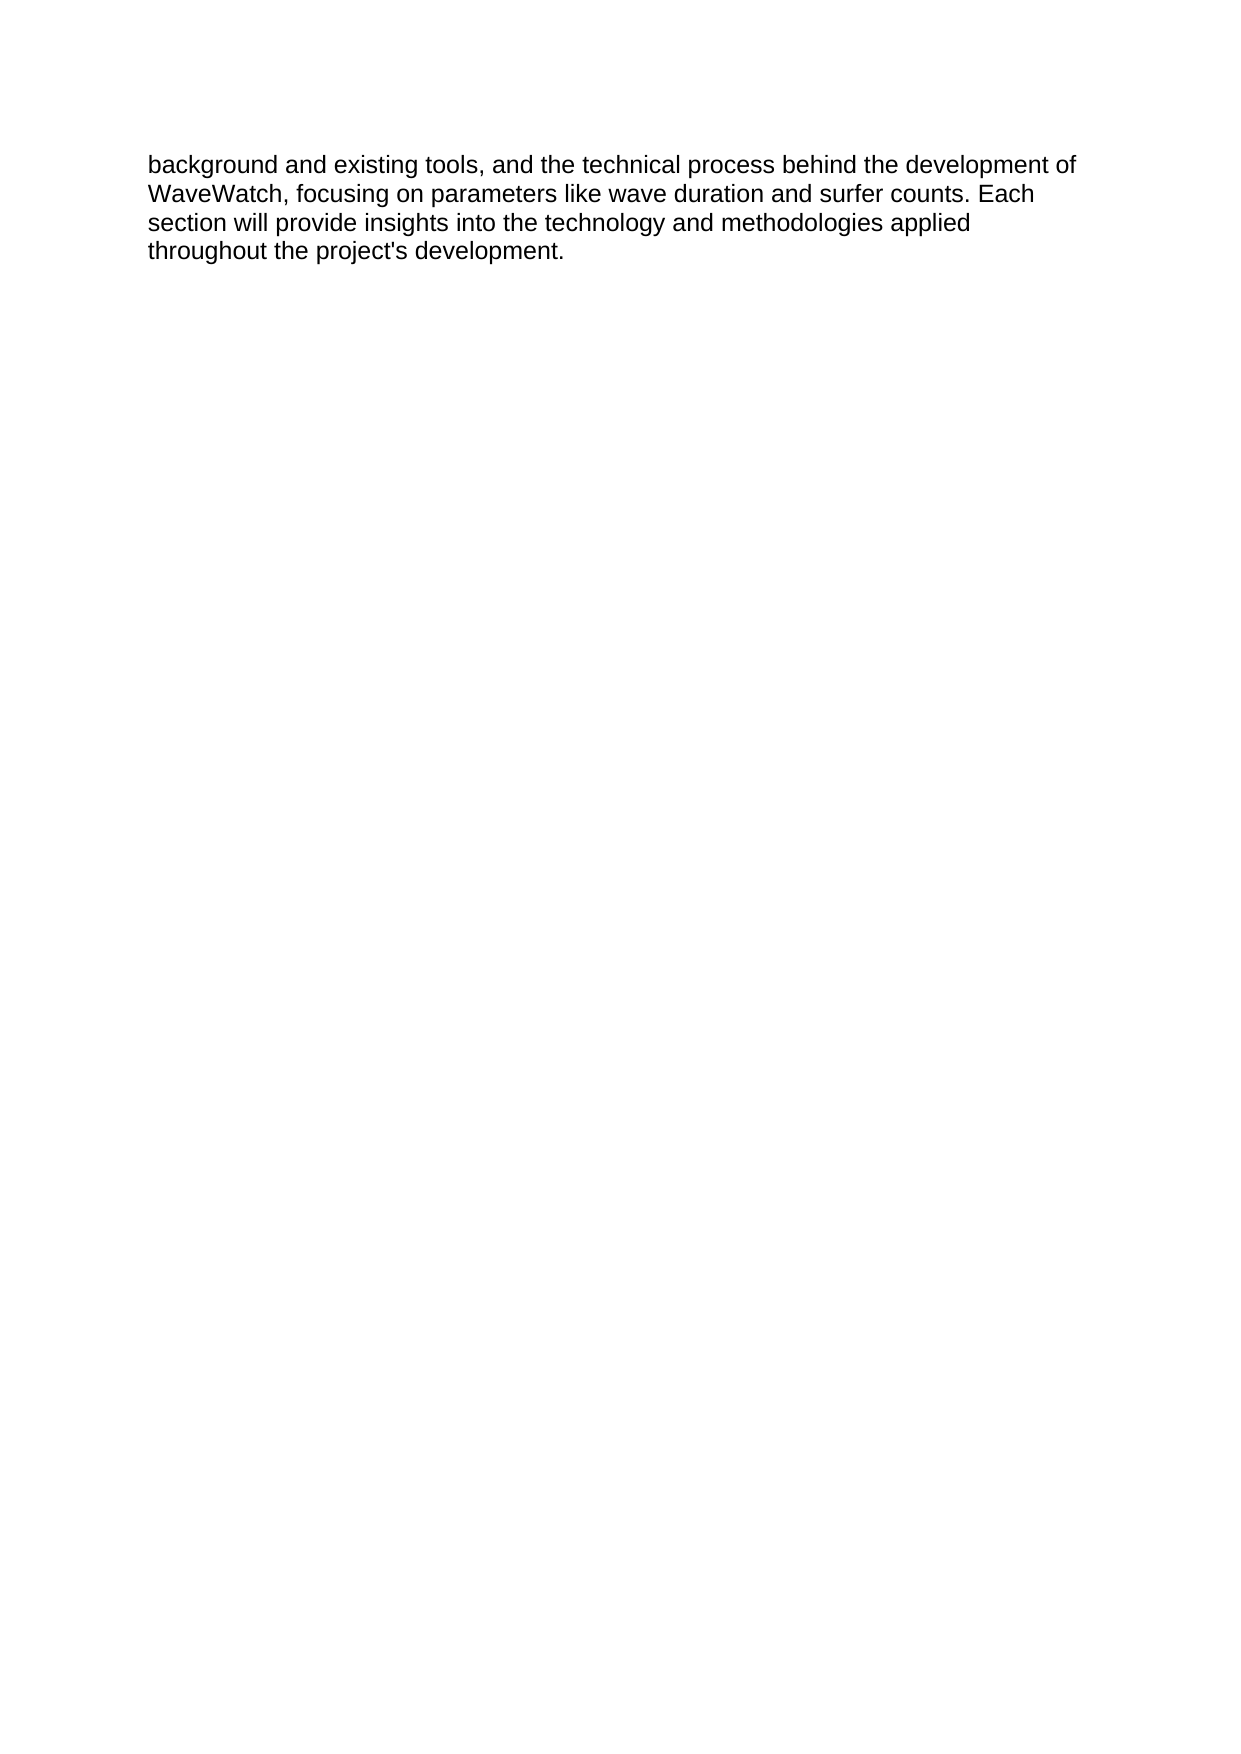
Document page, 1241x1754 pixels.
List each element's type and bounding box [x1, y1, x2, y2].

text [148, 150, 1090, 265]
